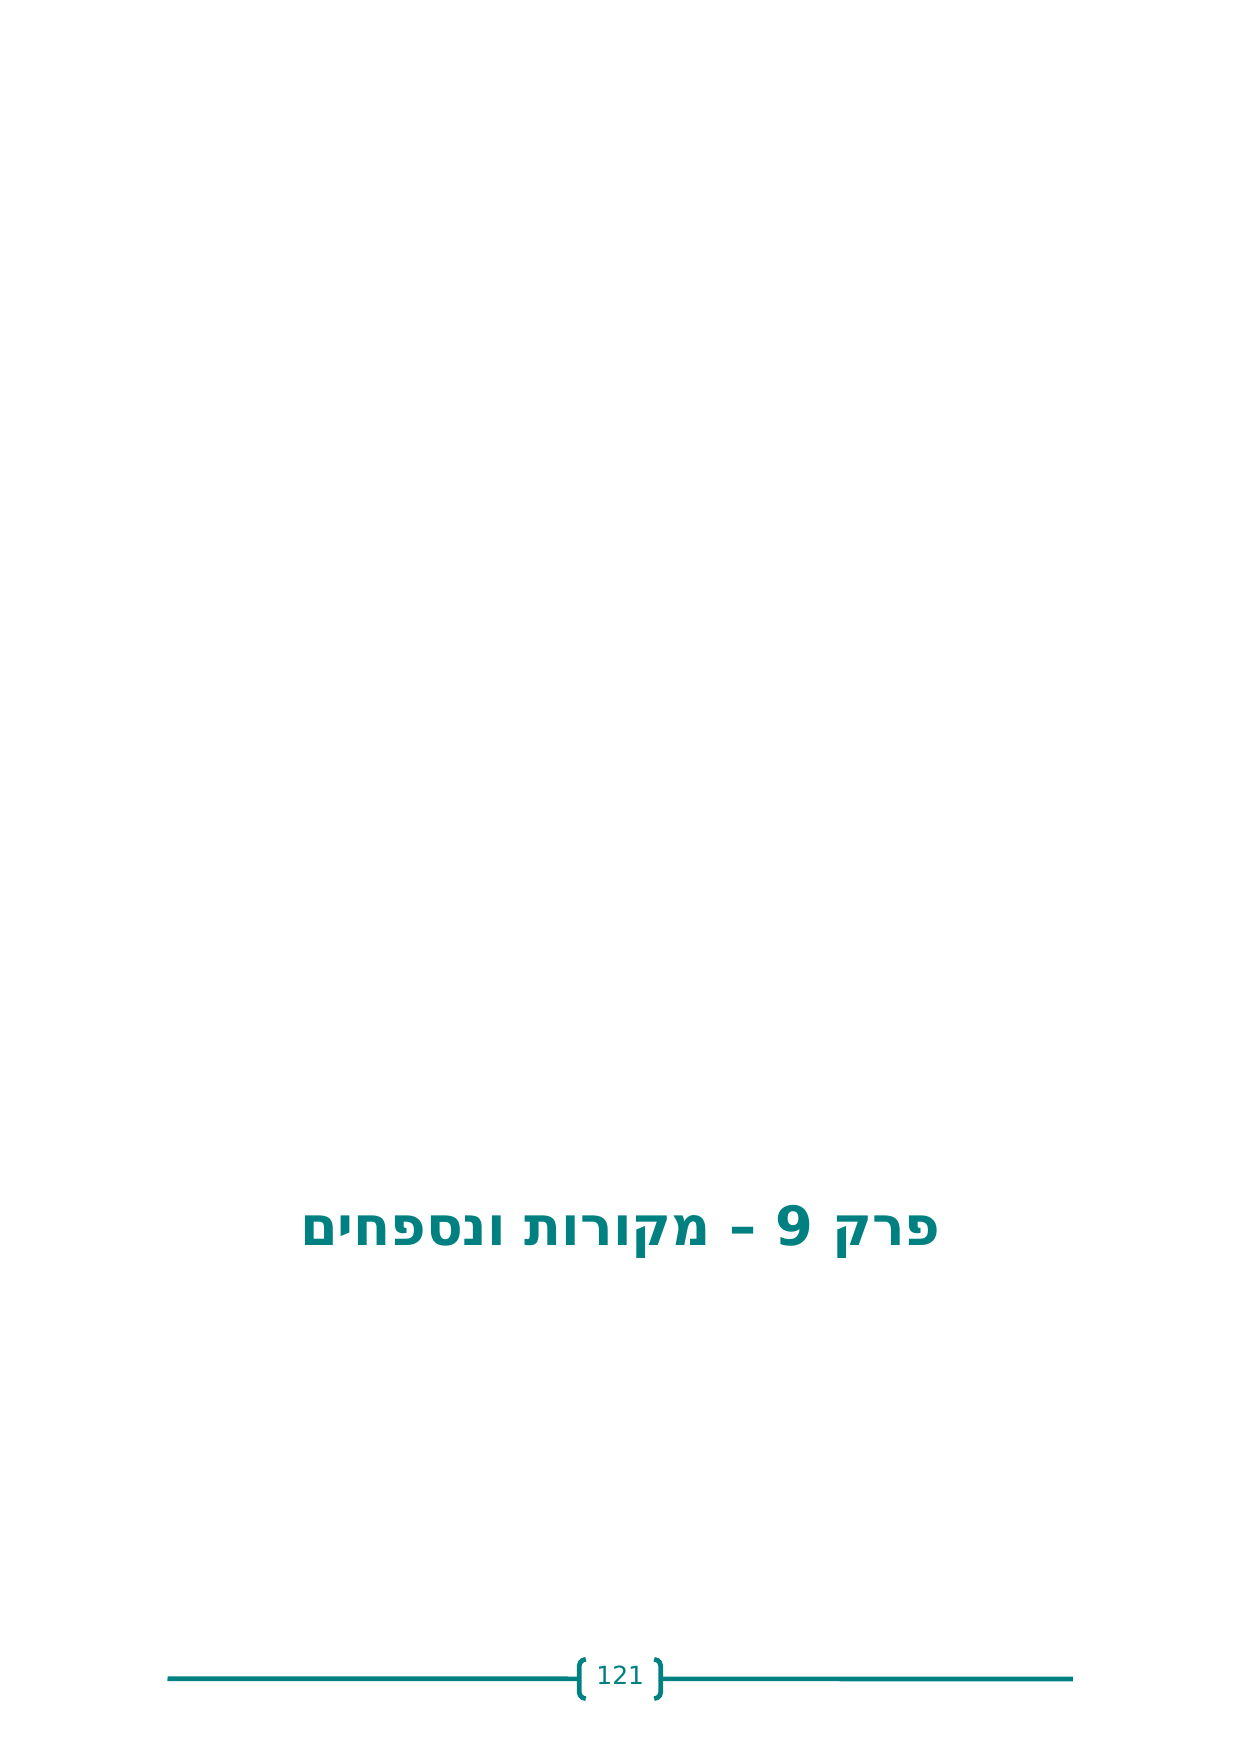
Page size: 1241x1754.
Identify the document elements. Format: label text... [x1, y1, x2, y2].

text פרק 9 – מקורות ונספחים [187, 1195, 1053, 1258]
